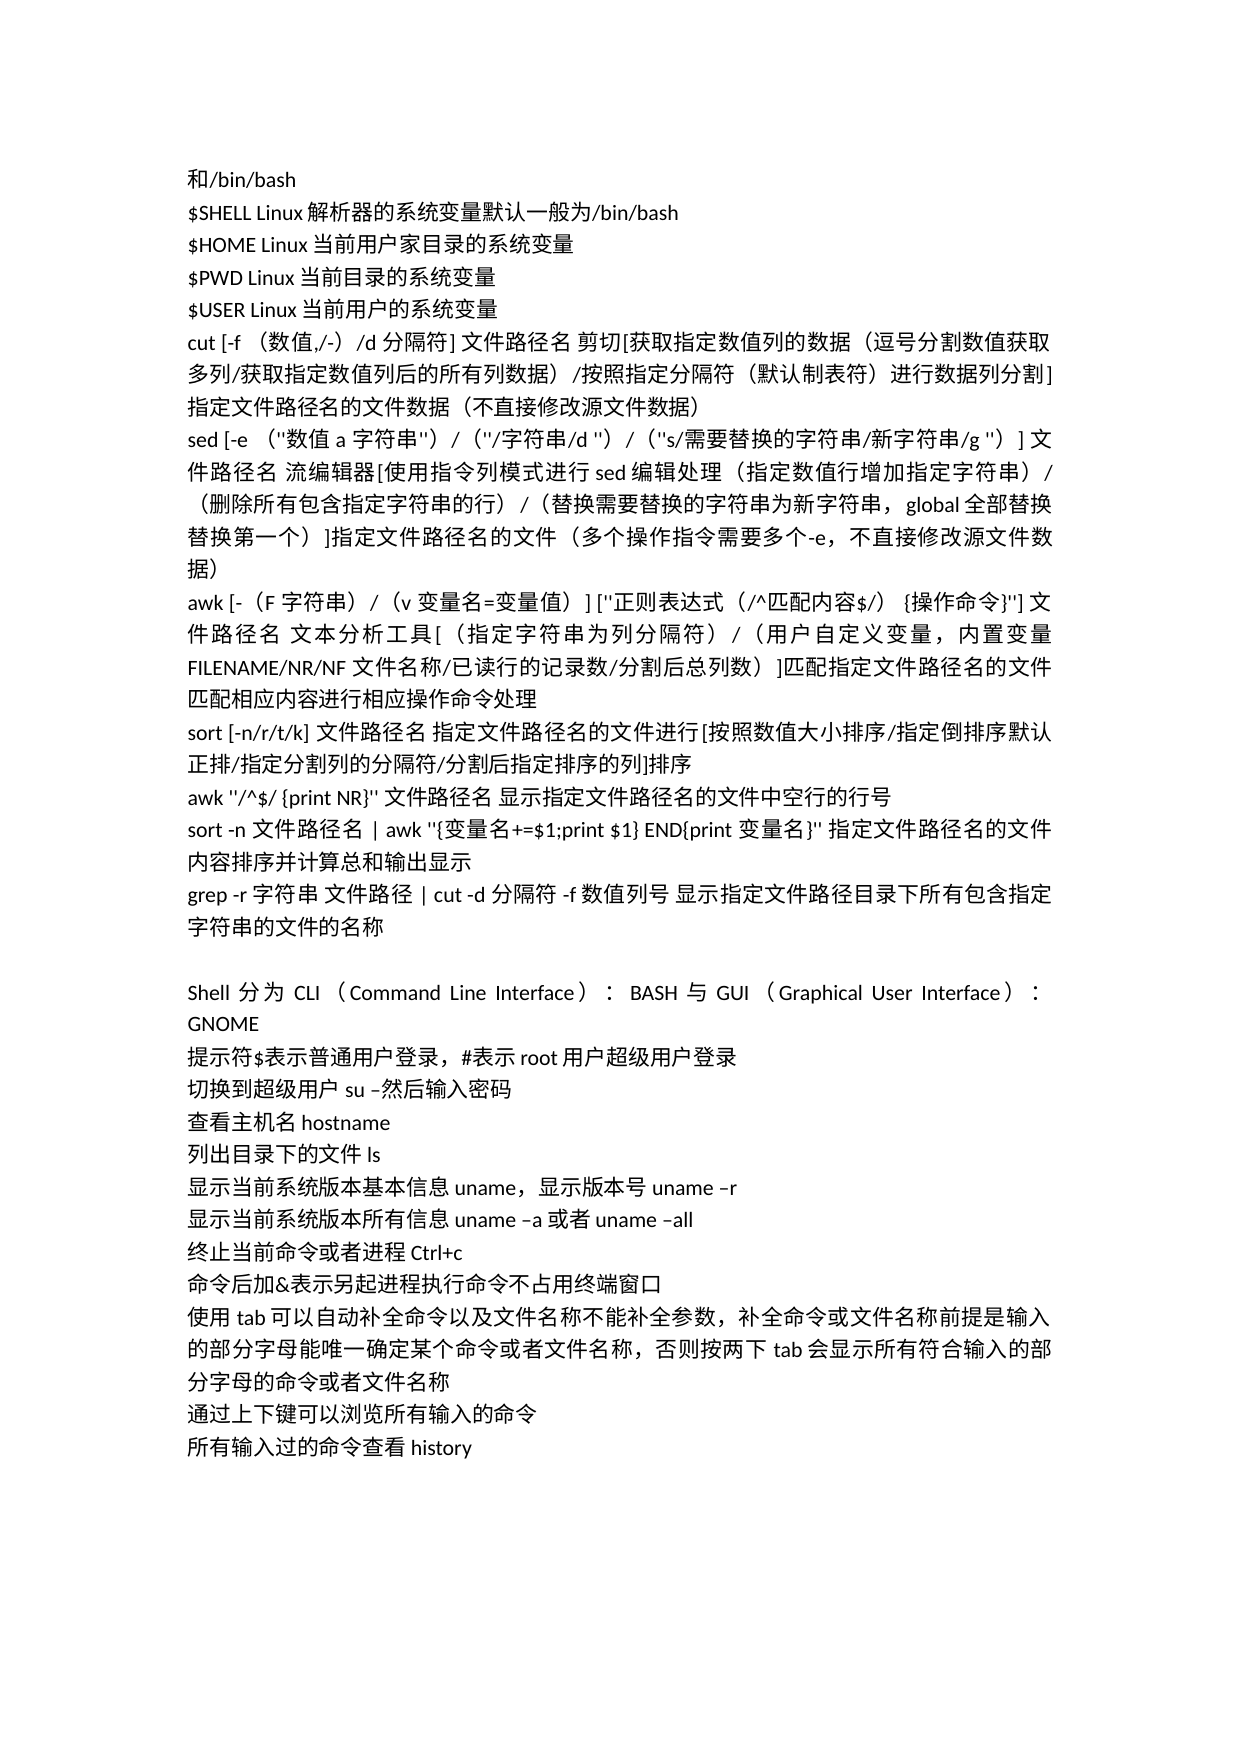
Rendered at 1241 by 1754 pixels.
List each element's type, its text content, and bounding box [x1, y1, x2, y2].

text 所有输入过的命令查看history [187, 1429, 1053, 1462]
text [187, 162, 1053, 194]
text $USER Linux当前用户的系统变量 [187, 292, 1053, 324]
text sort [-n/r/t/k] 文件路径名 指定文件路径名的文件进行[按照数值大小排序/指定倒排序默认正排/指定分割列的分隔符/分割后指定排序的列]排序 [187, 714, 1053, 779]
text grep -r 字符串 文件路径 | cut -d 分隔符 -f 数值列号 显示指定文件路径目录下所有包含指定字符串的文件的名称 [187, 877, 1053, 942]
text 使用tab可以自动补全命令以及文件名称不能补全参数，补全命令或文件名称前提是输入的部分字母能唯一确定某个命令或者文件名称，否则按两下tab会显示所有符合输入的部分字母的命令或者文件名称 [187, 1299, 1053, 1397]
text 显示当前系统版本所有信息uname –a或者uname –all [187, 1202, 1053, 1234]
text 切换到超级用户su –然后输入密码 [187, 1072, 1053, 1104]
text 通过上下键可以浏览所有输入的命令 [187, 1397, 1053, 1429]
text sed [-e （''数值a 字符串''）/（''/字符串/d ''）/（''s/需要替换的字符串/新字符串/g ''）] 文件路径名 流编辑器[使用指令列模式进行sed编辑处理（指定数值行增加指定字符串）/（删除所有包含指定字符串的行）/（替换需要替换的字符串为新字符串，global全部替换 替换第一个）]指定文件路径名的文件（多个操作指令需要多个-e，不直接修改源文件数据） [187, 422, 1053, 584]
text $SHELL Linux解析器的系统变量默认一般为/bin/bash [187, 194, 1053, 227]
text cut [-f （数值,/-）/d 分隔符] 文件路径名 剪切[获取指定数值列的数据（逗号分割数值获取多列/获取指定数值列后的所有列数据）/按照指定分隔符（默认制表符）进行数据列分割]指定文件路径名的文件数据（不直接修改源文件数据） [187, 324, 1053, 422]
text 命令后加&表示另起进程执行命令不占用终端窗口 [187, 1267, 1053, 1299]
text sort -n 文件路径名 | awk ''{变量名+=$1;print $1} END{print 变量名}'' 指定文件路径名的文件内容排序并计算总和输出显示 [187, 812, 1053, 877]
text 显示当前系统版本基本信息uname，显示版本号uname –r [187, 1169, 1053, 1202]
text 提示符$表示普通用户登录，#表示root用户超级用户登录 [187, 1039, 1053, 1072]
text awk [-（F 字符串）/（v 变量名=变量值）] [''正则表达式（/^匹配内容$/） {操作命令}''] 文件路径名 文本分析工具[（指定字符串为列分隔符）/（用户自定义变量，内置变量FILENAME/NR/NF 文件名称/已读行的记录数/分割后总列数）]匹配指定文件路径名的文件匹配相应内容进行相应操作命令处理 [187, 584, 1053, 714]
text 查看主机名hostname [187, 1104, 1053, 1137]
text 终止当前命令或者进程Ctrl+c [187, 1234, 1053, 1267]
text 列出目录下的文件ls [187, 1137, 1053, 1169]
text $PWD Linux当前目录的系统变量 [187, 259, 1053, 292]
text $HOME Linux当前用户家目录的系统变量 [187, 227, 1053, 259]
text awk ''/^$/ {print NR}'' 文件路径名 显示指定文件路径名的文件中空行的行号 [187, 779, 1053, 812]
text Shell分为CLI（Command Line Interface）：BASH与GUI（Graphical User Interface）：GNOME [187, 974, 1053, 1039]
